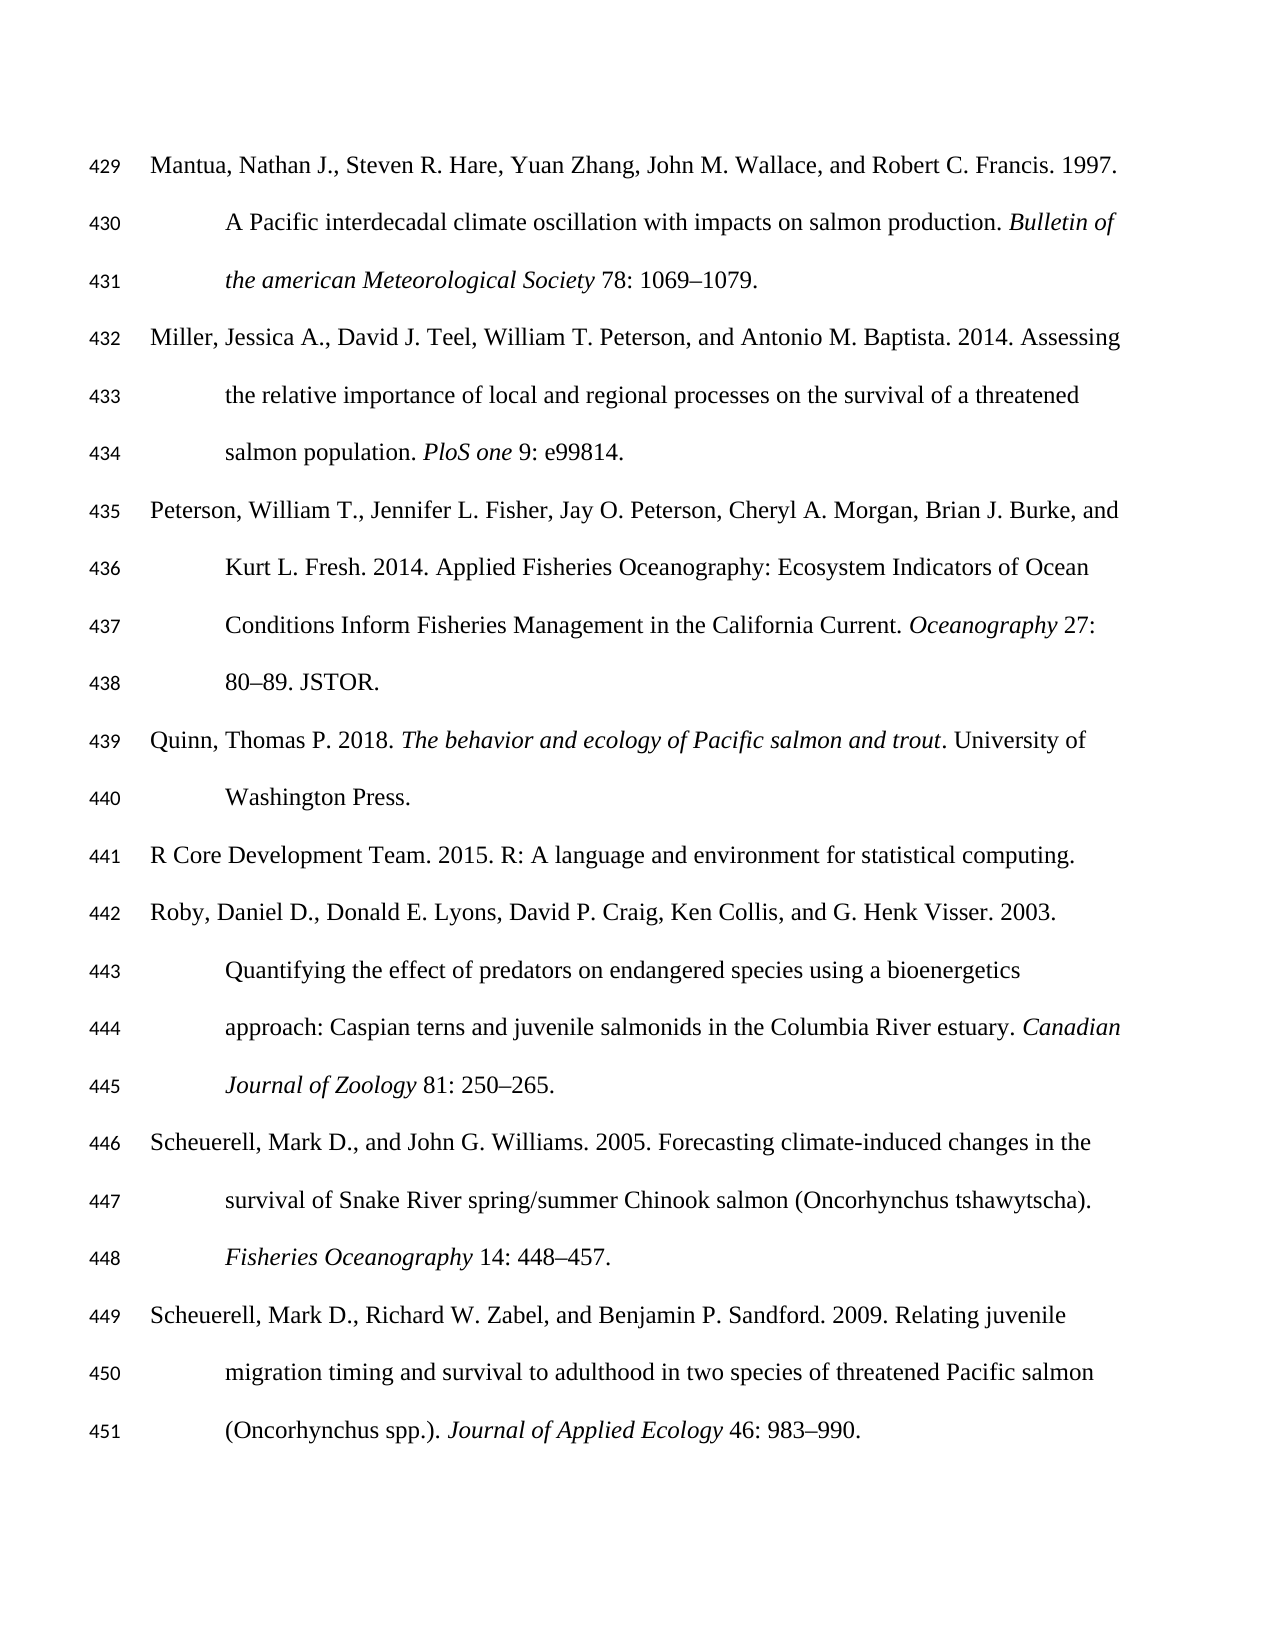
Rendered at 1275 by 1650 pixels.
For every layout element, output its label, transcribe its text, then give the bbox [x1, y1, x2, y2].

text Scheuerell, Mark D., Richard W. Zabel, and Benjamin P. Sandford. 2009. Relating juvenile migration timing and survival to adulthood in two species of threatened Pacific salmon (Oncorhynchus spp.). Journal of Applied Ecology 46: 983–990. [150, 1300, 1125, 1444]
text Quinn, Thomas P. 2018. The behavior and ecology of Pacific salmon and trout. University of Washington Press. [150, 725, 1125, 811]
text Scheuerell, Mark D., and John G. Williams. 2005. Forecasting climate-induced changes in the survival of Snake River spring/summer Chinook salmon (Oncorhynchus tshawytscha). Fisheries Oceanography 14: 448–457. [150, 1127, 1125, 1271]
text R Core Development Team. 2015. R: A language and environment for statistical computing. [150, 840, 1125, 869]
text Peterson, William T., Jennifer L. Fisher, Jay O. Peterson, Cheryl A. Morgan, Brian J. Burke, and Kurt L. Fresh. 2014. Applied Fisheries Oceanography: Ecosystem Indicators of Ocean Conditions Inform Fisheries Management in the California Current. Oceanography 27: 80–89. JSTOR. [150, 495, 1125, 696]
text Miller, Jessica A., David J. Teel, William T. Peterson, and Antonio M. Baptista. 2014. Assessing the relative importance of local and regional processes on the survival of a threatened salmon population. PloS one 9: e99814. [150, 322, 1125, 466]
text Roby, Daniel D., Donald E. Lyons, David P. Craig, Ken Collis, and G. Henk Visser. 2003. Quantifying the effect of predators on endangered species using a bioenergetics approach: Caspian terns and juvenile salmonids in the Columbia River estuary. Canadian Journal of Zoology 81: 250–265. [150, 897, 1125, 1099]
text Mantua, Nathan J., Steven R. Hare, Yuan Zhang, John M. Wallace, and Robert C. Francis. 1997. A Pacific interdecadal climate oscillation with impacts on salmon production. Bulletin of the american Meteorological Society 78: 1069–1079. [150, 150, 1125, 294]
